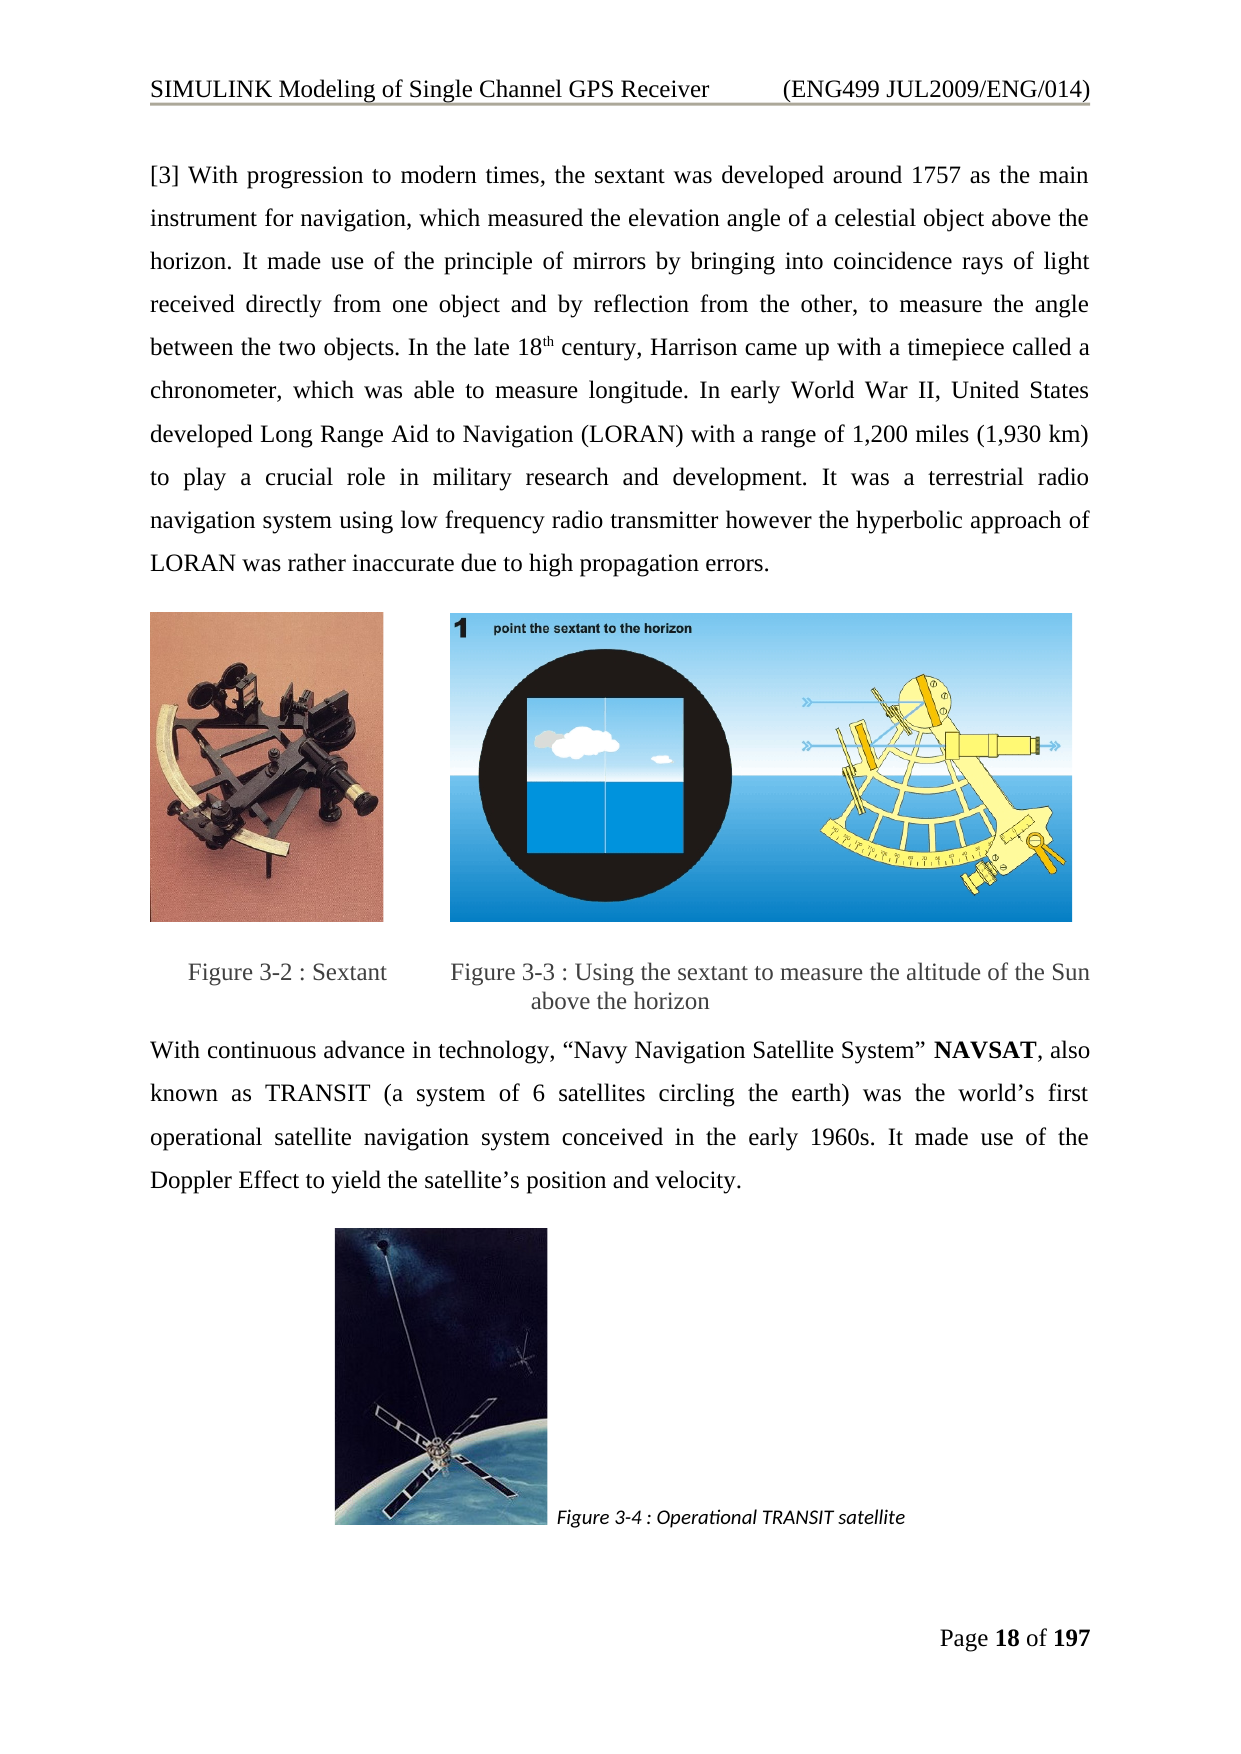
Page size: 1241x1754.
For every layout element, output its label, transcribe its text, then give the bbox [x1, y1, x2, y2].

list Figure 3-2 : Sextant Figure 3-3 : Using the sextant to measure the altitude of the Sun above the horizon [150, 957, 1090, 1014]
text Figure 3-4 : Operational TRANSIT satellite [150, 1229, 1090, 1530]
text [3] With progression to modern times, the sextant was developed around 1757 as the main instrument for navigation, which measured the elevation angle of a celestial object above the horizon. It made use of the principle of mirrors by bringing into coincidence rays of light received directly from one object and by reflection from the other, to measure the angle between the two objects. In the late 18th century, Harrison came up with a timepiece called a chronometer, which was able to measure longitude. In early World War II, United States developed Long Range Aid to Navigation (LORAN) with a range of 1,200 miles (1,930 km) to play a crucial role in military research and development. It was a terrestrial radio navigation system using low frequency radio transmitter however the hyperbolic approach of LORAN was rather inaccurate due to high propagation errors. [150, 160, 1090, 577]
picture [450, 613, 1073, 922]
picture [150, 612, 384, 922]
text With continuous advance in technology, “Navy Navigation Satellite System” NAVSAT, also known as TRANSIT (a system of 6 satellites circling the earth) was the world’s first operational satellite navigation system conceived in the early 1960s. It made use of the Doppler Effect to yield the satellite’s position and velocity. [150, 1035, 1090, 1193]
picture [334, 1228, 548, 1525]
